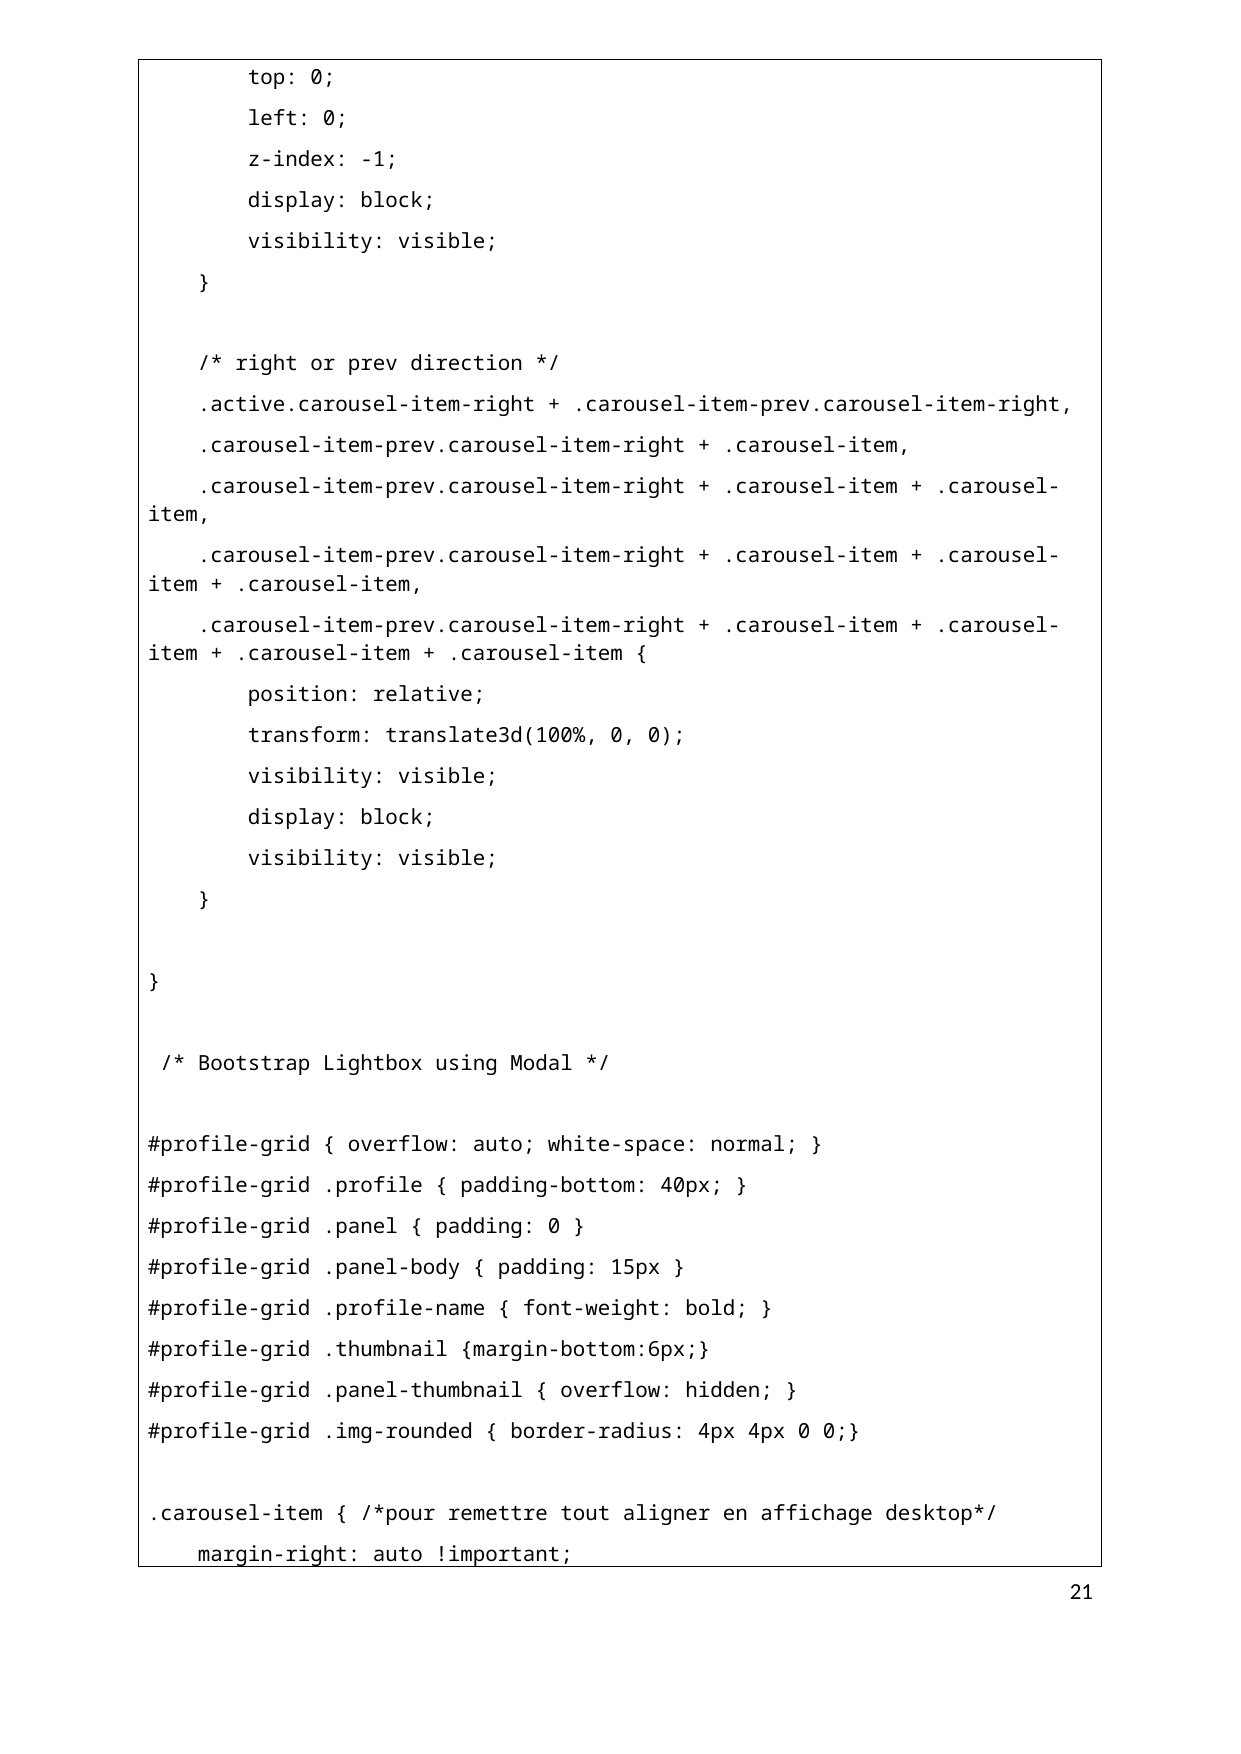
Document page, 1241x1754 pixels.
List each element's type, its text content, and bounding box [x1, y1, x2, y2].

text left: 0; [139, 100, 1101, 132]
text #profile-grid .img-rounded { border-radius: 4px 4px 0 0;} [139, 1413, 1101, 1444]
text margin-right: auto !important; [139, 1536, 1101, 1566]
text #profile-grid .thumbnail {margin-bottom:6px;} [139, 1331, 1101, 1363]
text .active.carousel-item-right + .carousel-item-prev.carousel-item-right, [139, 386, 1101, 418]
text } [139, 264, 1101, 295]
text visibility: visible; [139, 840, 1101, 871]
text z-index: -1; [139, 141, 1101, 172]
text /* Bootstrap Lightbox using Modal */ [139, 1044, 1101, 1076]
text /* right or prev direction */ [139, 345, 1101, 377]
text position: relative; [139, 676, 1101, 708]
text #profile-grid { overflow: auto; white-space: normal; } [139, 1126, 1101, 1158]
text .carousel-item-prev.carousel-item-right + .carousel-item + .carousel-item + .carousel-item, [139, 537, 1101, 597]
text #profile-grid .panel { padding: 0 } [139, 1208, 1101, 1240]
text top: 0; [139, 60, 1101, 91]
text } [139, 963, 1101, 994]
text } [139, 881, 1101, 912]
text #profile-grid .profile-name { font-weight: bold; } [139, 1290, 1101, 1322]
text display: block; [139, 799, 1101, 831]
text .carousel-item { /*pour remettre tout aligner en affichage desktop*/ [139, 1495, 1101, 1526]
text visibility: visible; [139, 758, 1101, 789]
text #profile-grid .panel-thumbnail { overflow: hidden; } [139, 1372, 1101, 1404]
text #profile-grid .profile { padding-bottom: 40px; } [139, 1167, 1101, 1199]
text .carousel-item-prev.carousel-item-right + .carousel-item + .carousel-item + .carousel-item + .carousel-item { [139, 607, 1101, 667]
text .carousel-item-prev.carousel-item-right + .carousel-item + .carousel-item, [139, 468, 1101, 528]
text visibility: visible; [139, 223, 1101, 254]
text #profile-grid .panel-body { padding: 15px } [139, 1249, 1101, 1281]
text .carousel-item-prev.carousel-item-right + .carousel-item, [139, 427, 1101, 459]
text transform: translate3d(100%, 0, 0); [139, 717, 1101, 749]
text display: block; [139, 182, 1101, 213]
